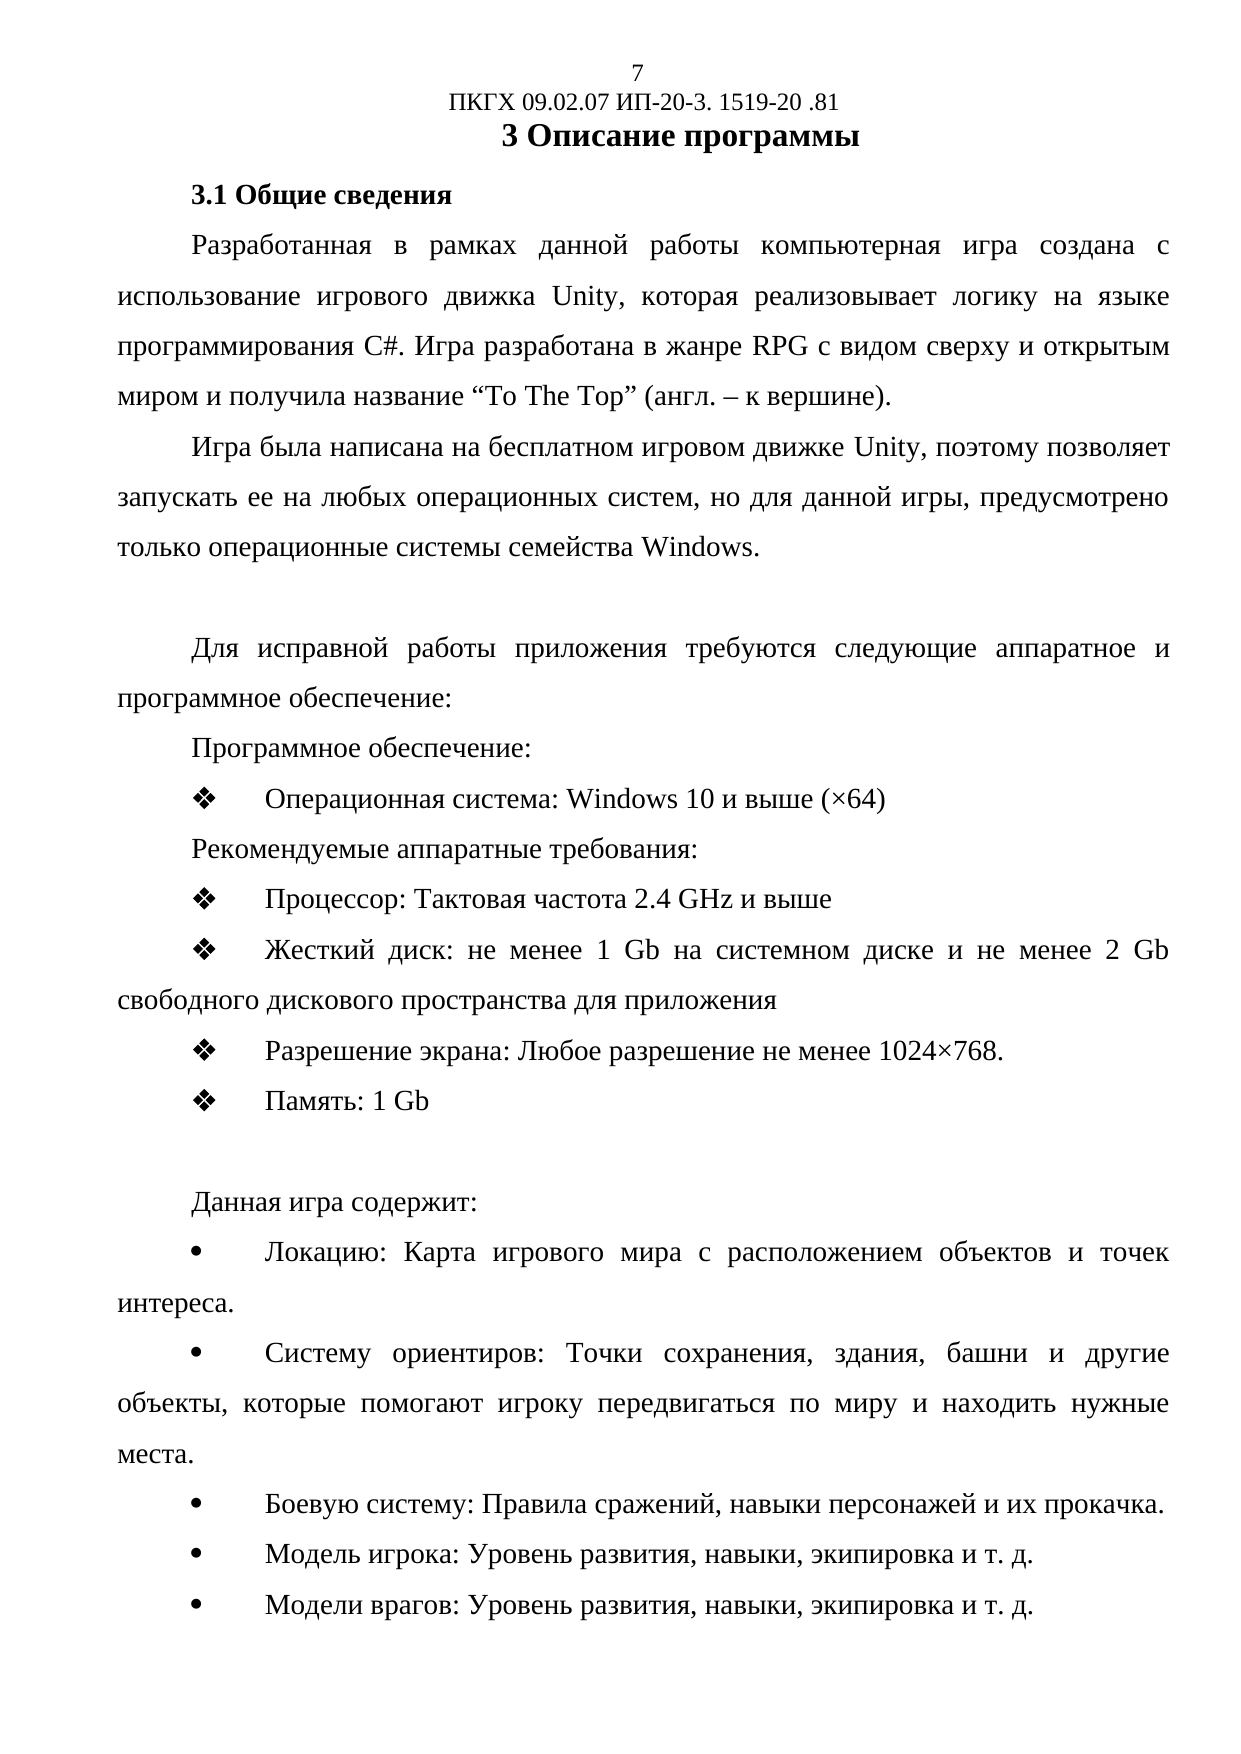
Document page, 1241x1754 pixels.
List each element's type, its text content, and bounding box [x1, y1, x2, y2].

list Память: 1 Gb [117, 1083, 1170, 1117]
list Боевую систему: Правила сражений, навыки персонажей и их прокачка. [117, 1486, 1170, 1520]
list Операционная система: Windows 10 и выше (×64) [117, 781, 1170, 814]
text Рекомендуемые аппаратные требования: [117, 831, 1170, 865]
list Модель игрока: Уровень развития, навыки, экипировка и т. д. [117, 1536, 1170, 1570]
text Игра была написана на бесплатном игровом движке Unity, поэтому позволяет запускать ее на любых операционных систем, но для данной игры, предусмотрено только операционные системы семейства Windows. [117, 429, 1170, 563]
text Разработанная в рамках данной работы компьютерная игра создана с использование игрового движка Unity, которая реализовывает логику на языке программирования C#. Игра разработана в жанре RPG с видом сверху и открытым миром и получила название “To The Top” (англ. – к вершине). [117, 227, 1170, 412]
list Разрешение экрана: Любое разрешение не менее 1024×768. [117, 1033, 1170, 1066]
list Систему ориентиров: Точки сохранения, здания, башни и другие объекты, которые помогают игроку передвигаться по миру и находить нужные места. [117, 1335, 1170, 1469]
list Жесткий диск: не менее 1 Gb на системном диске и не менее 2 Gb свободного дискового пространства для приложения [117, 932, 1170, 1016]
list Локацию: Карта игрового мира с расположением объектов и точек интереса. [117, 1234, 1170, 1318]
subtitle 3 Описание программы [117, 116, 1170, 154]
list Процессор: Тактовая частота 2.4 GHz и выше [117, 882, 1170, 915]
text Для исправной работы приложения требуются следующие аппаратное и программное обеспечение: [117, 630, 1170, 714]
subtitle 3.1 Общие сведения [117, 177, 1170, 211]
text Программное обеспечение: [117, 731, 1170, 764]
list Модели врагов: Уровень развития, навыки, экипировка и т. д. [117, 1587, 1170, 1621]
text Данная игра содержит: [117, 1184, 1170, 1217]
